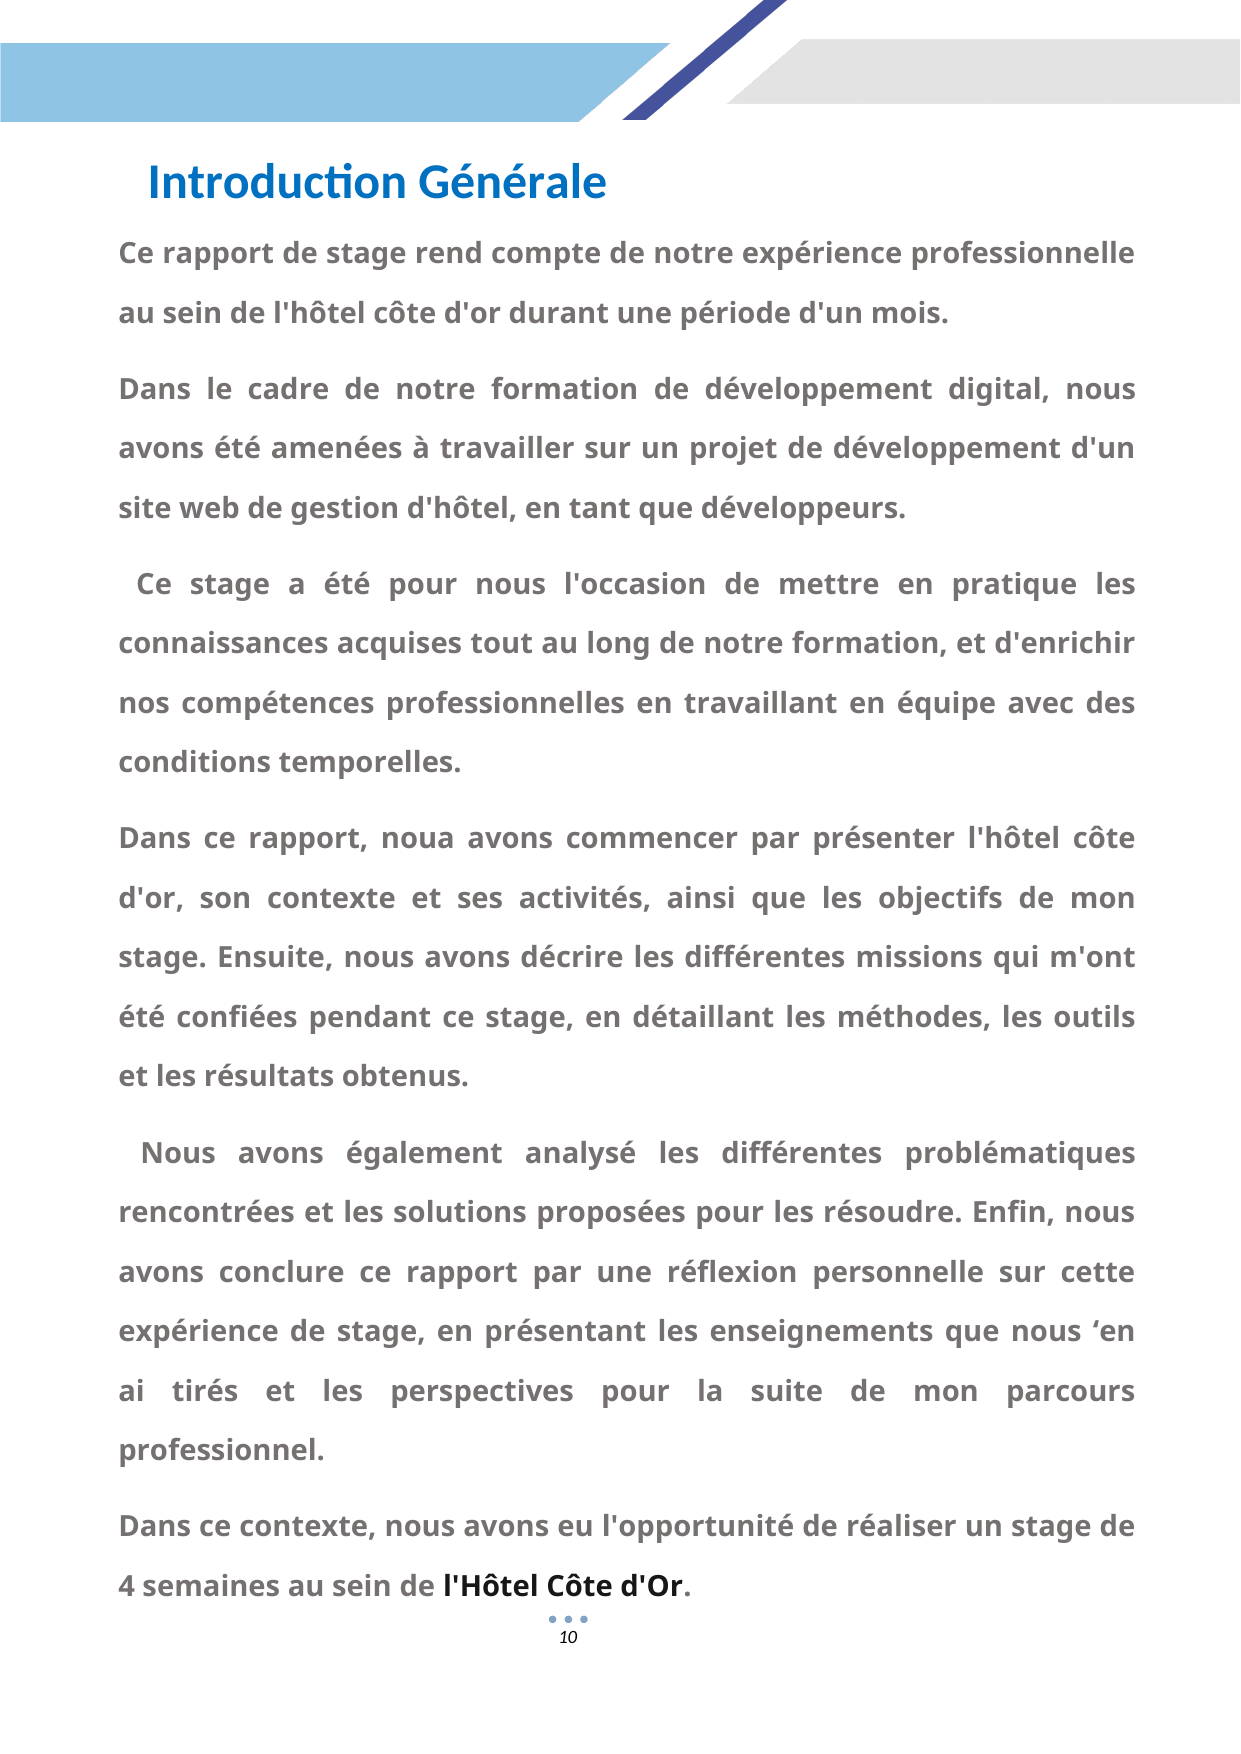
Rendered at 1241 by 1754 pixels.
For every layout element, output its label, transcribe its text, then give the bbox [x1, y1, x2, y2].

picture [0, 0, 1241, 122]
text Nous avons également analysé les différentes problématiques rencontrées et les solutions proposées pour les résoudre. Enfin, nous avons conclure ce rapport par une réflexion personnelle sur cette expérience de stage, en présentant les enseignements que nous ‘en ai tirés et les perspectives pour la suite de mon parcours professionnel. [118, 1132, 1137, 1469]
text Dans ce contexte, nous avons eu l'opportunité de réaliser un stage de 4 semaines au sein de l'Hôtel Côte d'Or. [118, 1505, 1137, 1604]
text Dans ce rapport, noua avons commencer par présenter l'hôtel côte d'or, son contexte et ses activités, ainsi que les objectifs de mon stage. Ensuite, nous avons décrire les différentes missions qui m'ont été confiées pendant ce stage, en détaillant les méthodes, les outils et les résultats obtenus. [118, 818, 1137, 1095]
text Dans le cadre de notre formation de développement digital, nous avons été amenées à travailler sur un projet de développement d'un site web de gestion d'hôtel, en tant que développeurs. [118, 368, 1137, 527]
text Introduction Générale [74, 150, 1137, 211]
text Ce stage a été pour nous l'occasion de mettre en pratique les connaissances acquises tout au long de notre formation, et d'enrichir nos compétences professionnelles en travaillant en équipe avec des conditions temporelles. [118, 563, 1137, 781]
text Ce rapport de stage rend compte de notre expérience professionnelle au sein de l'hôtel côte d'or durant une période d'un mois. [118, 232, 1137, 332]
